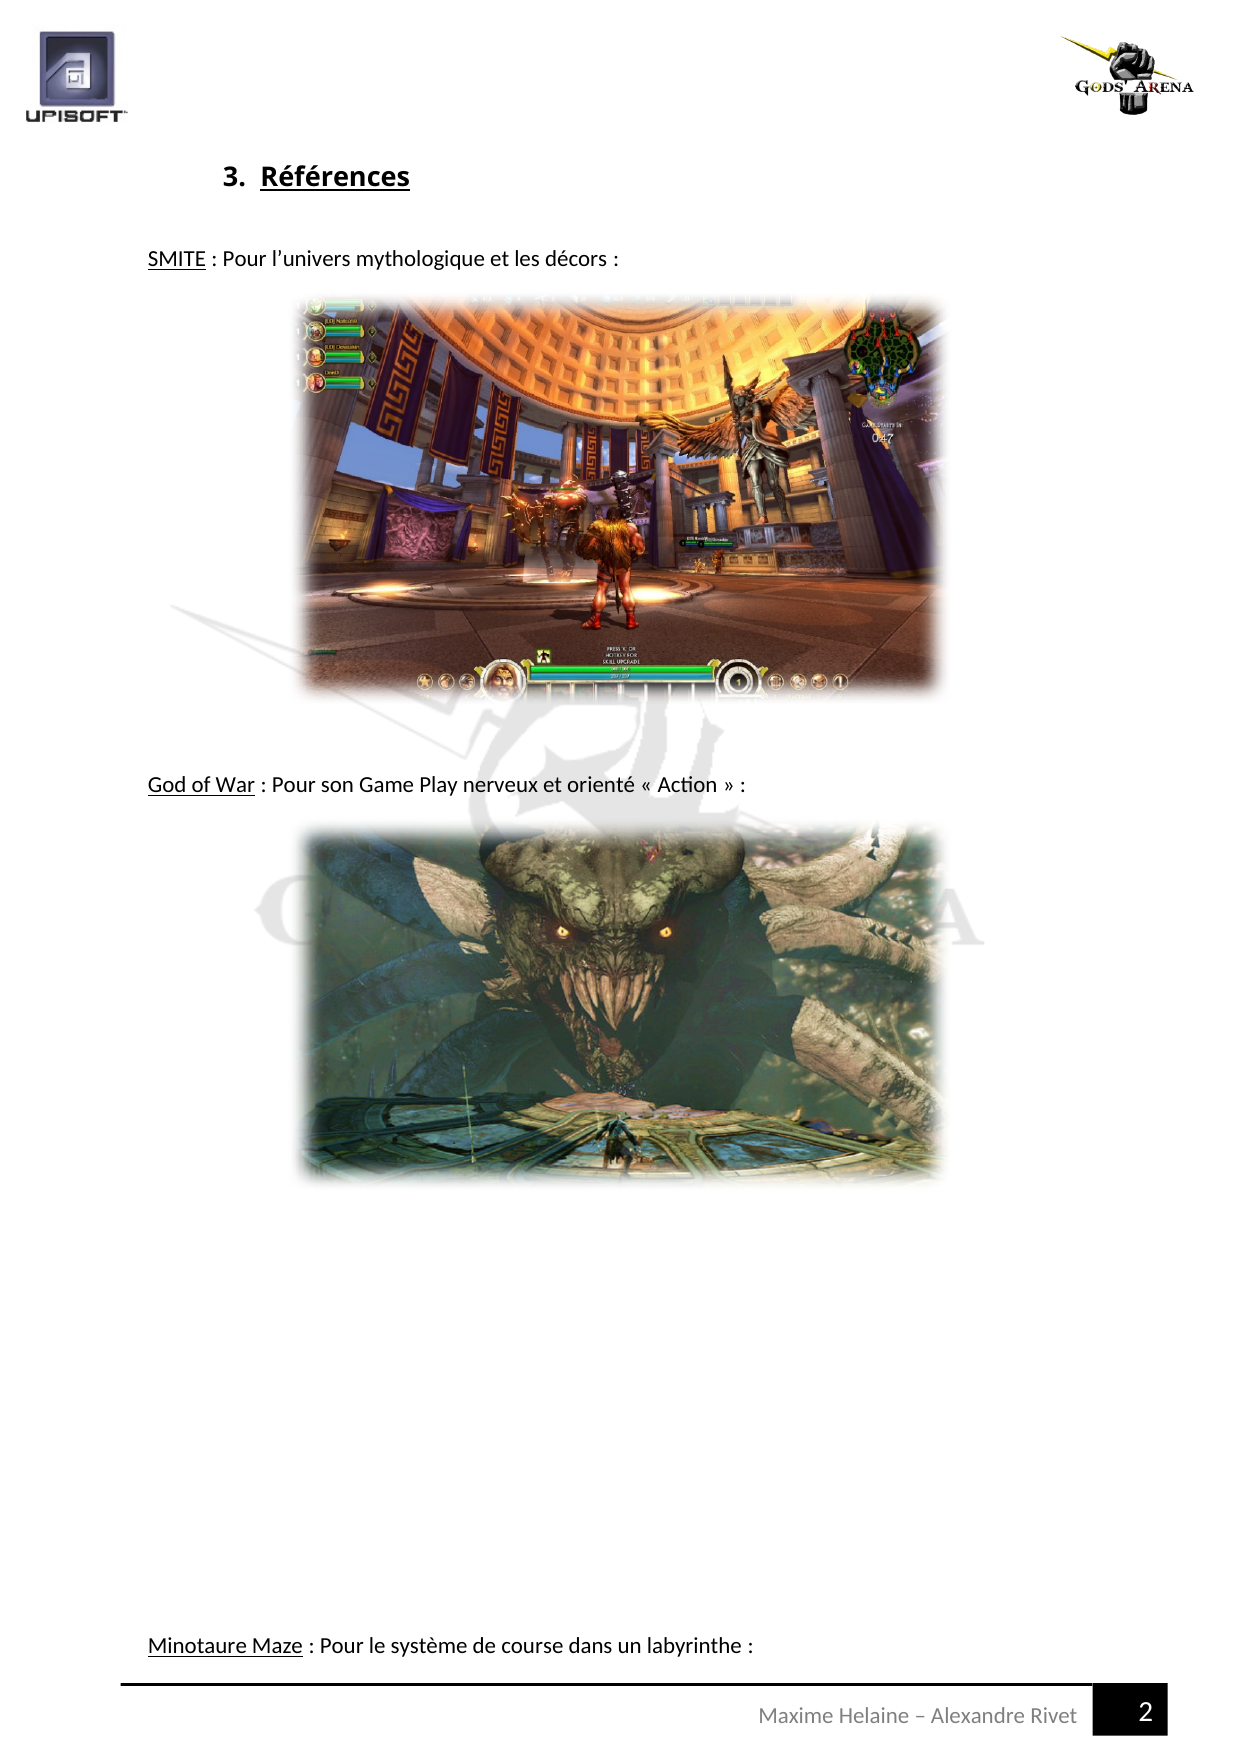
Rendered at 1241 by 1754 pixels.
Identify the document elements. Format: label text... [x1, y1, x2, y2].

text God of War : Pour son Game Play nerveux et orienté « Action » : [148, 771, 1092, 798]
picture [25, 23, 129, 127]
text Minotaure Maze : Pour le système de course dans un labyrinthe : [148, 1632, 1092, 1659]
subtitle Références [223, 158, 1092, 195]
picture [1057, 9, 1211, 163]
picture [147, 320, 1093, 1384]
text SMITE : Pour l’univers mythologique et les décors : [148, 244, 1092, 273]
